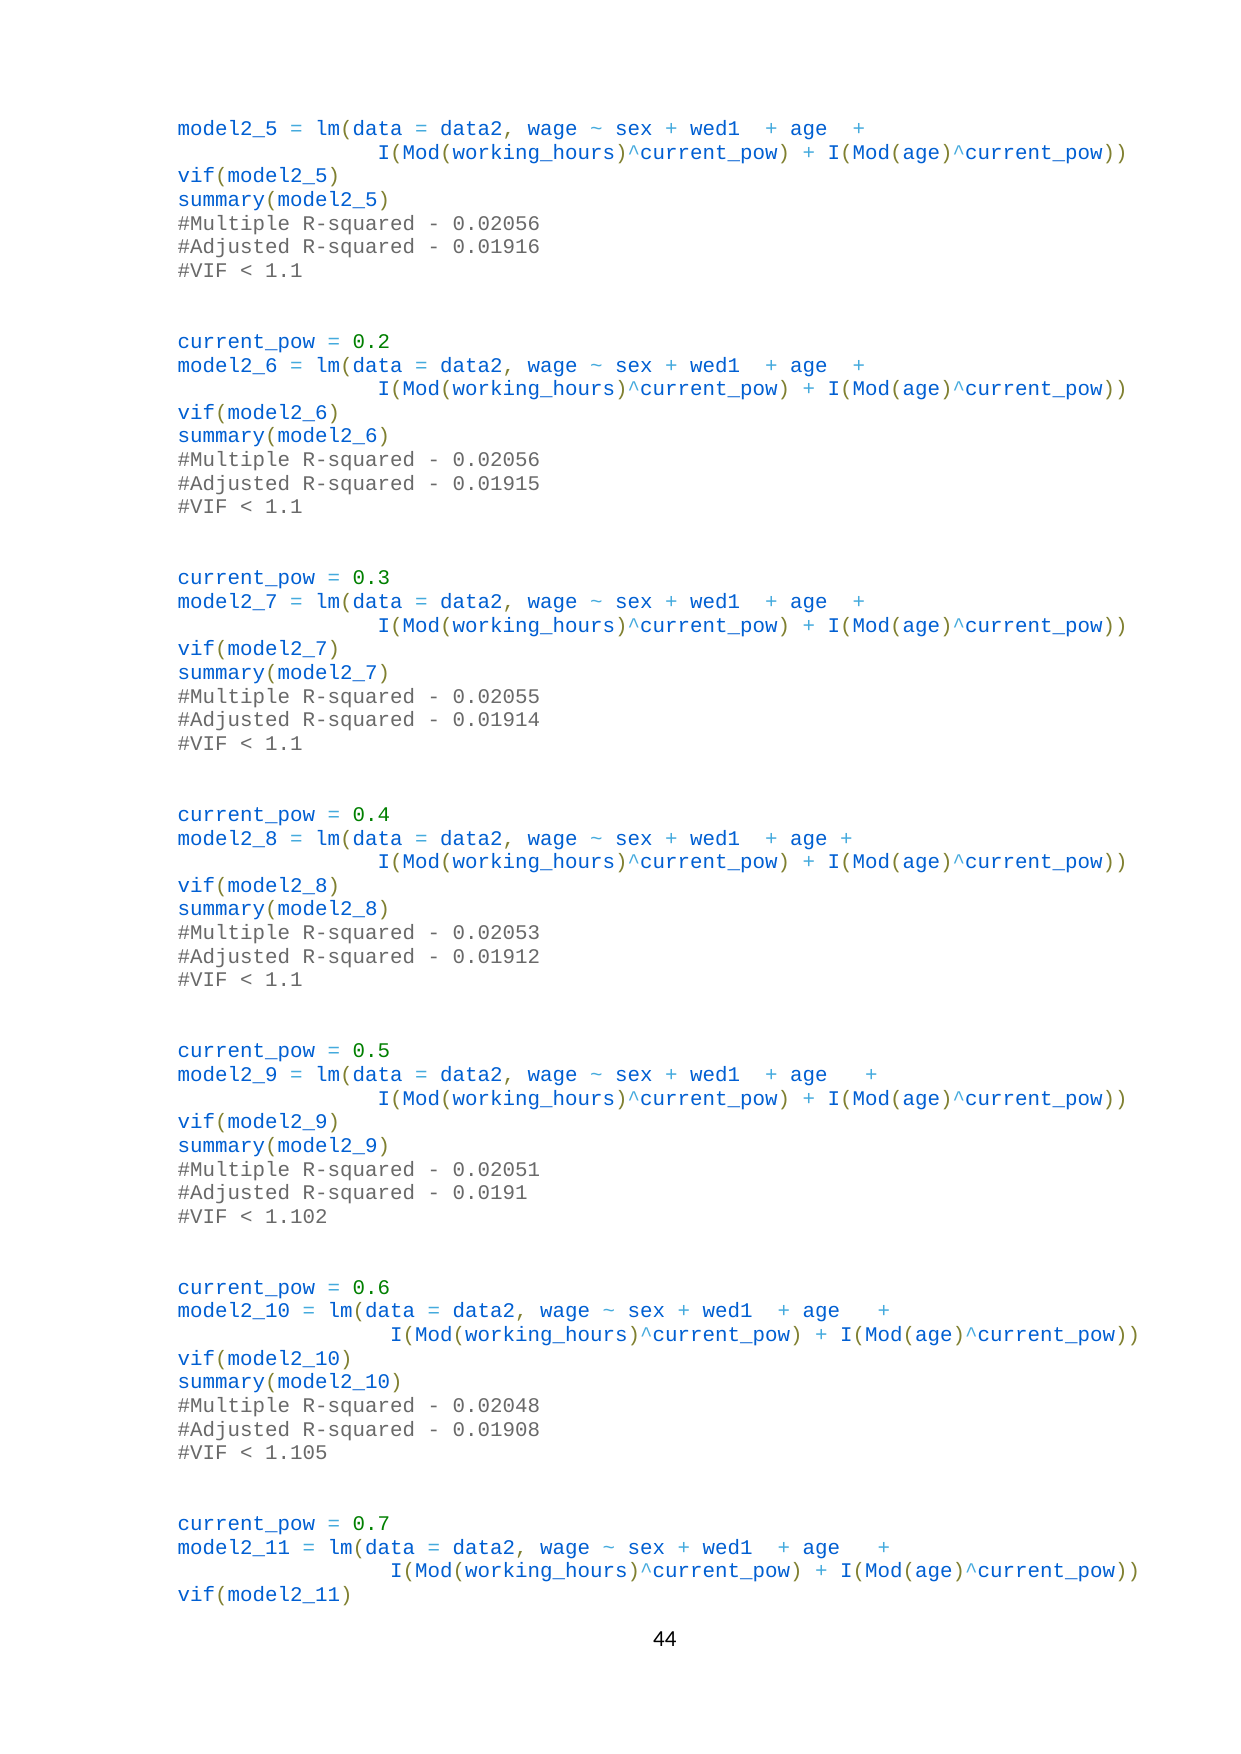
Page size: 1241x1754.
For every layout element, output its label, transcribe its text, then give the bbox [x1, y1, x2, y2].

text #Adjusted R-squared - 0.01908 [177, 1419, 1152, 1442]
text current_pow = 0.5 [177, 1040, 1152, 1064]
text I(Mod(working_hours)^current_pow) + I(Mod(age)^current_pow)) [177, 851, 1152, 875]
text #Adjusted R-squared - 0.01914 [177, 709, 1152, 733]
text #Multiple R-squared - 0.02053 [177, 922, 1152, 946]
text #Adjusted R-squared - 0.0191 [177, 1182, 1152, 1206]
text I(Mod(working_hours)^current_pow) + I(Mod(age)^current_pow)) [177, 1561, 1152, 1584]
text model2_7 = lm(data = data2, wage ~ sex + wed1 + age + [177, 591, 1152, 615]
text #Adjusted R-squared - 0.01916 [177, 236, 1152, 260]
text I(Mod(working_hours)^current_pow) + I(Mod(age)^current_pow)) [177, 1088, 1152, 1111]
text model2_6 = lm(data = data2, wage ~ sex + wed1 + age + [177, 354, 1152, 378]
text summary(model2_8) [177, 898, 1152, 922]
text vif(model2_10) [177, 1348, 1152, 1371]
text model2_11 = lm(data = data2, wage ~ sex + wed1 + age + [177, 1537, 1152, 1561]
text #VIF < 1.1 [177, 733, 1152, 757]
text current_pow = 0.4 [177, 804, 1152, 827]
text summary(model2_10) [177, 1371, 1152, 1395]
text #Multiple R-squared - 0.02051 [177, 1158, 1152, 1182]
text summary(model2_6) [177, 426, 1152, 449]
text #VIF < 1.1 [177, 260, 1152, 284]
text vif(model2_8) [177, 875, 1152, 898]
text I(Mod(working_hours)^current_pow) + I(Mod(age)^current_pow)) [177, 615, 1152, 638]
text #VIF < 1.1 [177, 496, 1152, 520]
text vif(model2_11) [177, 1584, 1152, 1608]
text #VIF < 1.105 [177, 1442, 1152, 1466]
text I(Mod(working_hours)^current_pow) + I(Mod(age)^current_pow)) [177, 1324, 1152, 1348]
text #Adjusted R-squared - 0.01915 [177, 473, 1152, 496]
text vif(model2_7) [177, 638, 1152, 662]
text vif(model2_6) [177, 402, 1152, 426]
text #VIF < 1.1 [177, 969, 1152, 993]
text #Adjusted R-squared - 0.01912 [177, 946, 1152, 969]
text model2_8 = lm(data = data2, wage ~ sex + wed1 + age + [177, 827, 1152, 851]
text vif(model2_5) [177, 165, 1152, 189]
text model2_10 = lm(data = data2, wage ~ sex + wed1 + age + [177, 1300, 1152, 1324]
text summary(model2_7) [177, 662, 1152, 686]
text current_pow = 0.2 [177, 331, 1152, 354]
text summary(model2_9) [177, 1135, 1152, 1158]
text #Multiple R-squared - 0.02056 [177, 213, 1152, 236]
text current_pow = 0.3 [177, 567, 1152, 591]
text current_pow = 0.7 [177, 1513, 1152, 1537]
text #Multiple R-squared - 0.02056 [177, 449, 1152, 473]
text vif(model2_9) [177, 1111, 1152, 1135]
text #VIF < 1.102 [177, 1206, 1152, 1229]
text current_pow = 0.6 [177, 1277, 1152, 1300]
text I(Mod(working_hours)^current_pow) + I(Mod(age)^current_pow)) [177, 378, 1152, 402]
text model2_9 = lm(data = data2, wage ~ sex + wed1 + age + [177, 1064, 1152, 1088]
text summary(model2_5) [177, 189, 1152, 213]
text I(Mod(working_hours)^current_pow) + I(Mod(age)^current_pow)) [177, 142, 1152, 165]
text #Multiple R-squared - 0.02048 [177, 1395, 1152, 1419]
text model2_5 = lm(data = data2, wage ~ sex + wed1 + age + [177, 118, 1152, 142]
text #Multiple R-squared - 0.02055 [177, 686, 1152, 709]
